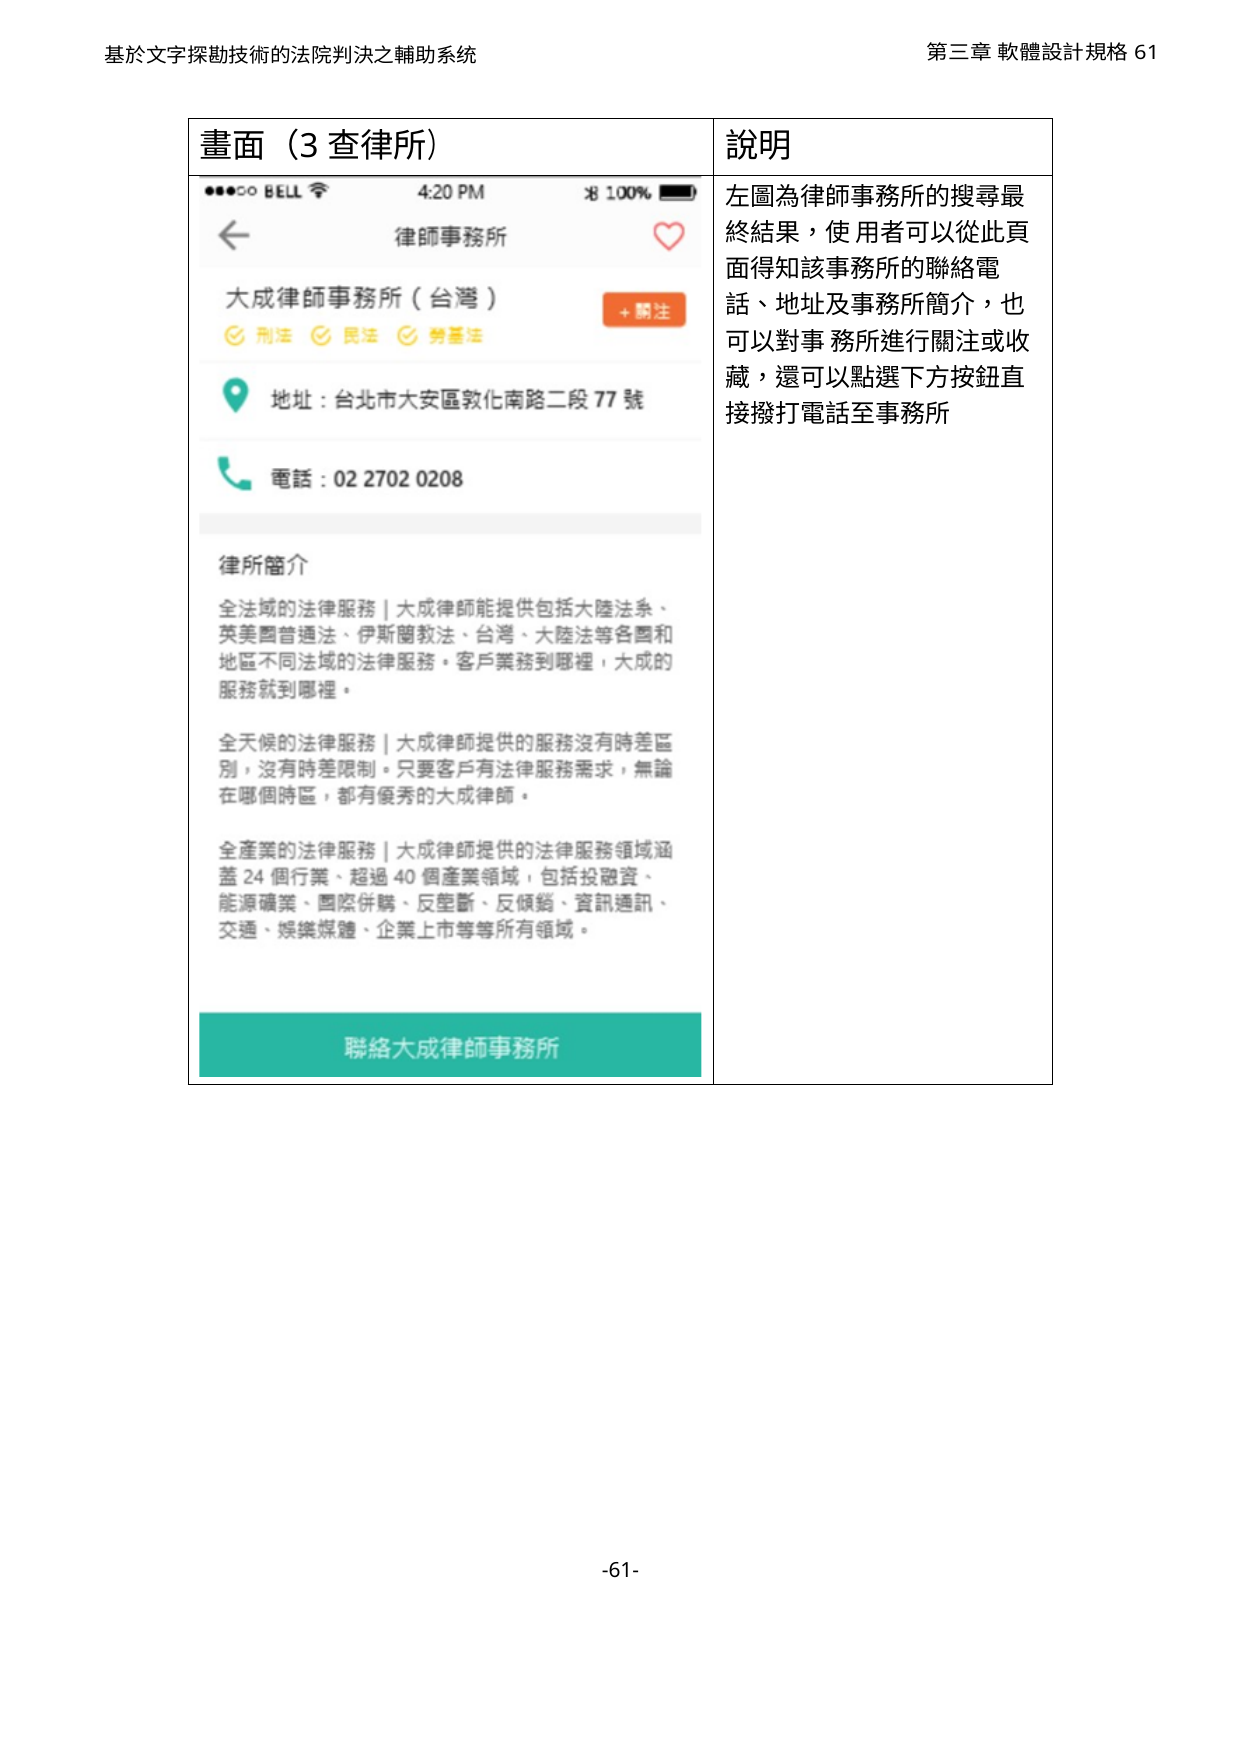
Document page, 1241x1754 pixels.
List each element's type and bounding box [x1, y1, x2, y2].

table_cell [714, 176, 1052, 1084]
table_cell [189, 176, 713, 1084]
picture [199, 176, 702, 1077]
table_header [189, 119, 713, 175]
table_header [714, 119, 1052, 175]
